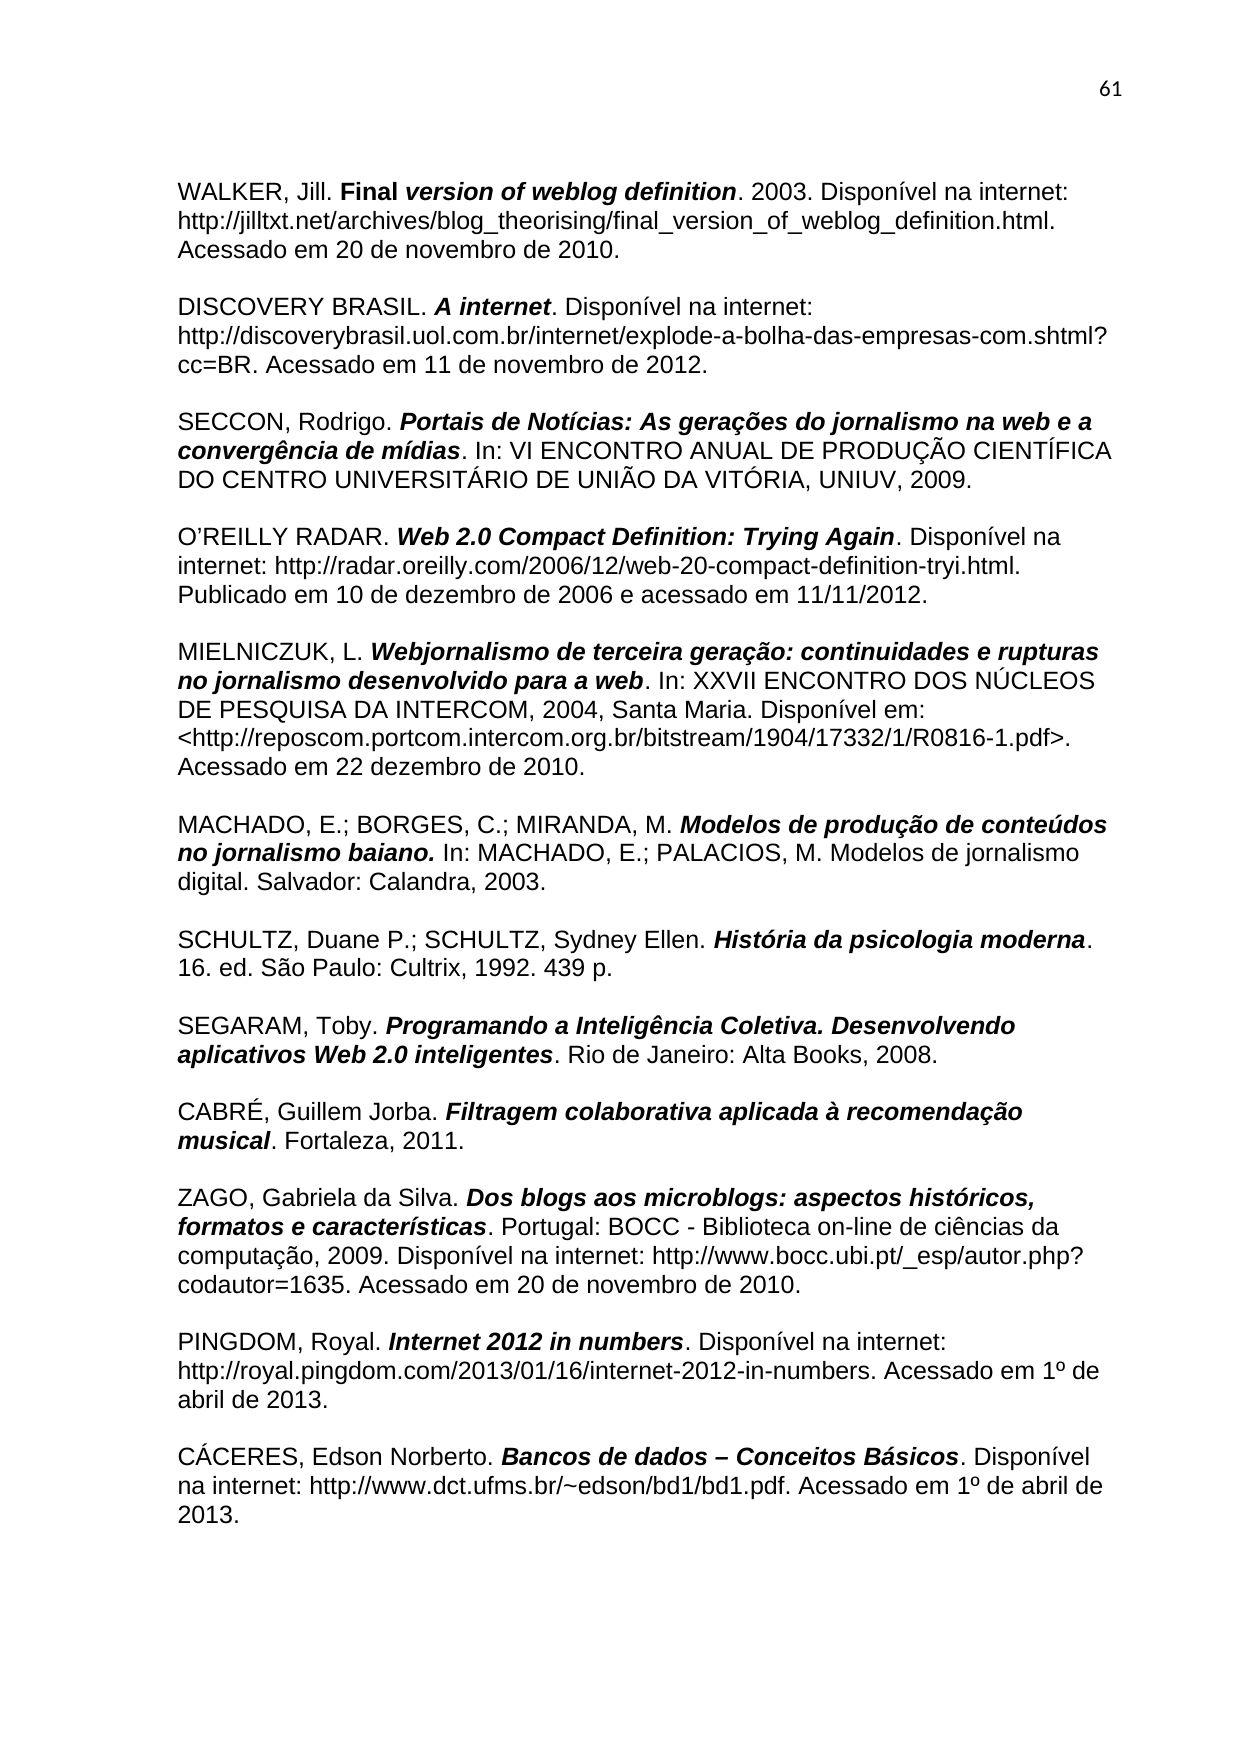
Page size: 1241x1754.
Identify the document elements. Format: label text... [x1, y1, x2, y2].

text WALKER, Jill. Final version of weblog definition. 2003. Disponível na internet: http://jilltxt.net/archives/blog_theorising/final_version_of_weblog_definition.html. Acessado em 20 de novembro de 2010. [177, 177, 1122, 263]
text SCHULTZ, Duane P.; SCHULTZ, Sydney Ellen. História da psicologia moderna. 16. ed. São Paulo: Cultrix, 1992. 439 p. [177, 925, 1122, 982]
text PINGDOM, Royal. Internet 2012 in numbers. Disponível na internet: http://royal.pingdom.com/2013/01/16/internet-2012-in-numbers. Acessado em 1º de abril de 2013. [177, 1327, 1122, 1413]
text O’REILLY RADAR. Web 2.0 Compact Definition: Trying Again. Disponível na internet: http://radar.oreilly.com/2006/12/web-20-compact-definition-tryi.html. Publicado em 10 de dezembro de 2006 e acessado em 11/11/2012. [177, 522, 1122, 608]
text SECCON, Rodrigo. Portais de Notícias: As gerações do jornalismo na web e a convergência de mídias. In: VI ENCONTRO ANUAL DE PRODUÇÃO CIENTÍFICA DO CENTRO UNIVERSITÁRIO DE UNIÃO DA VITÓRIA, UNIUV, 2009. [177, 407, 1122, 493]
text ZAGO, Gabriela da Silva. Dos blogs aos microblogs: aspectos históricos, formatos e características. Portugal: BOCC - Biblioteca on-line de ciências da computação, 2009. Disponível na internet: http://www.bocc.ubi.pt/_esp/autor.php?codautor=1635. Acessado em 20 de novembro de 2010. [177, 1183, 1122, 1298]
text CÁCERES, Edson Norberto. Bancos de dados – Conceitos Básicos. Disponível na internet: http://www.dct.ufms.br/~edson/bd1/bd1.pdf. Acessado em 1º de abril de 2013. [177, 1442, 1122, 1556]
text DISCOVERY BRASIL. A internet. Disponível na internet: http://discoverybrasil.uol.com.br/internet/explode-a-bolha-das-empresas-com.shtml?cc=BR. Acessado em 11 de novembro de 2012. [177, 292, 1122, 378]
text SEGARAM, Toby. Programando a Inteligência Coletiva. Desenvolvendo aplicativos Web 2.0 inteligentes. Rio de Janeiro: Alta Books, 2008. [177, 1011, 1122, 1068]
text CABRÉ, Guillem Jorba. Filtragem colaborativa aplicada à recomendação musical. Fortaleza, 2011. [177, 1097, 1122, 1155]
text MACHADO, E.; BORGES, C.; MIRANDA, M. Modelos de produção de conteúdos no jornalismo baiano. In: MACHADO, E.; PALACIOS, M. Modelos de jornalismo digital. Salvador: Calandra, 2003. [177, 810, 1122, 896]
text MIELNICZUK, L. Webjornalismo de terceira geração: continuidades e rupturas no jornalismo desenvolvido para a web. In: XXVII ENCONTRO DOS NÚCLEOS DE PESQUISA DA INTERCOM, 2004, Santa Maria. Disponível em: <http://reposcom.portcom.intercom.org.br/bitstream/1904/17332/1/R0816-1.pdf>. Acessado em 22 dezembro de 2010. [177, 637, 1122, 781]
